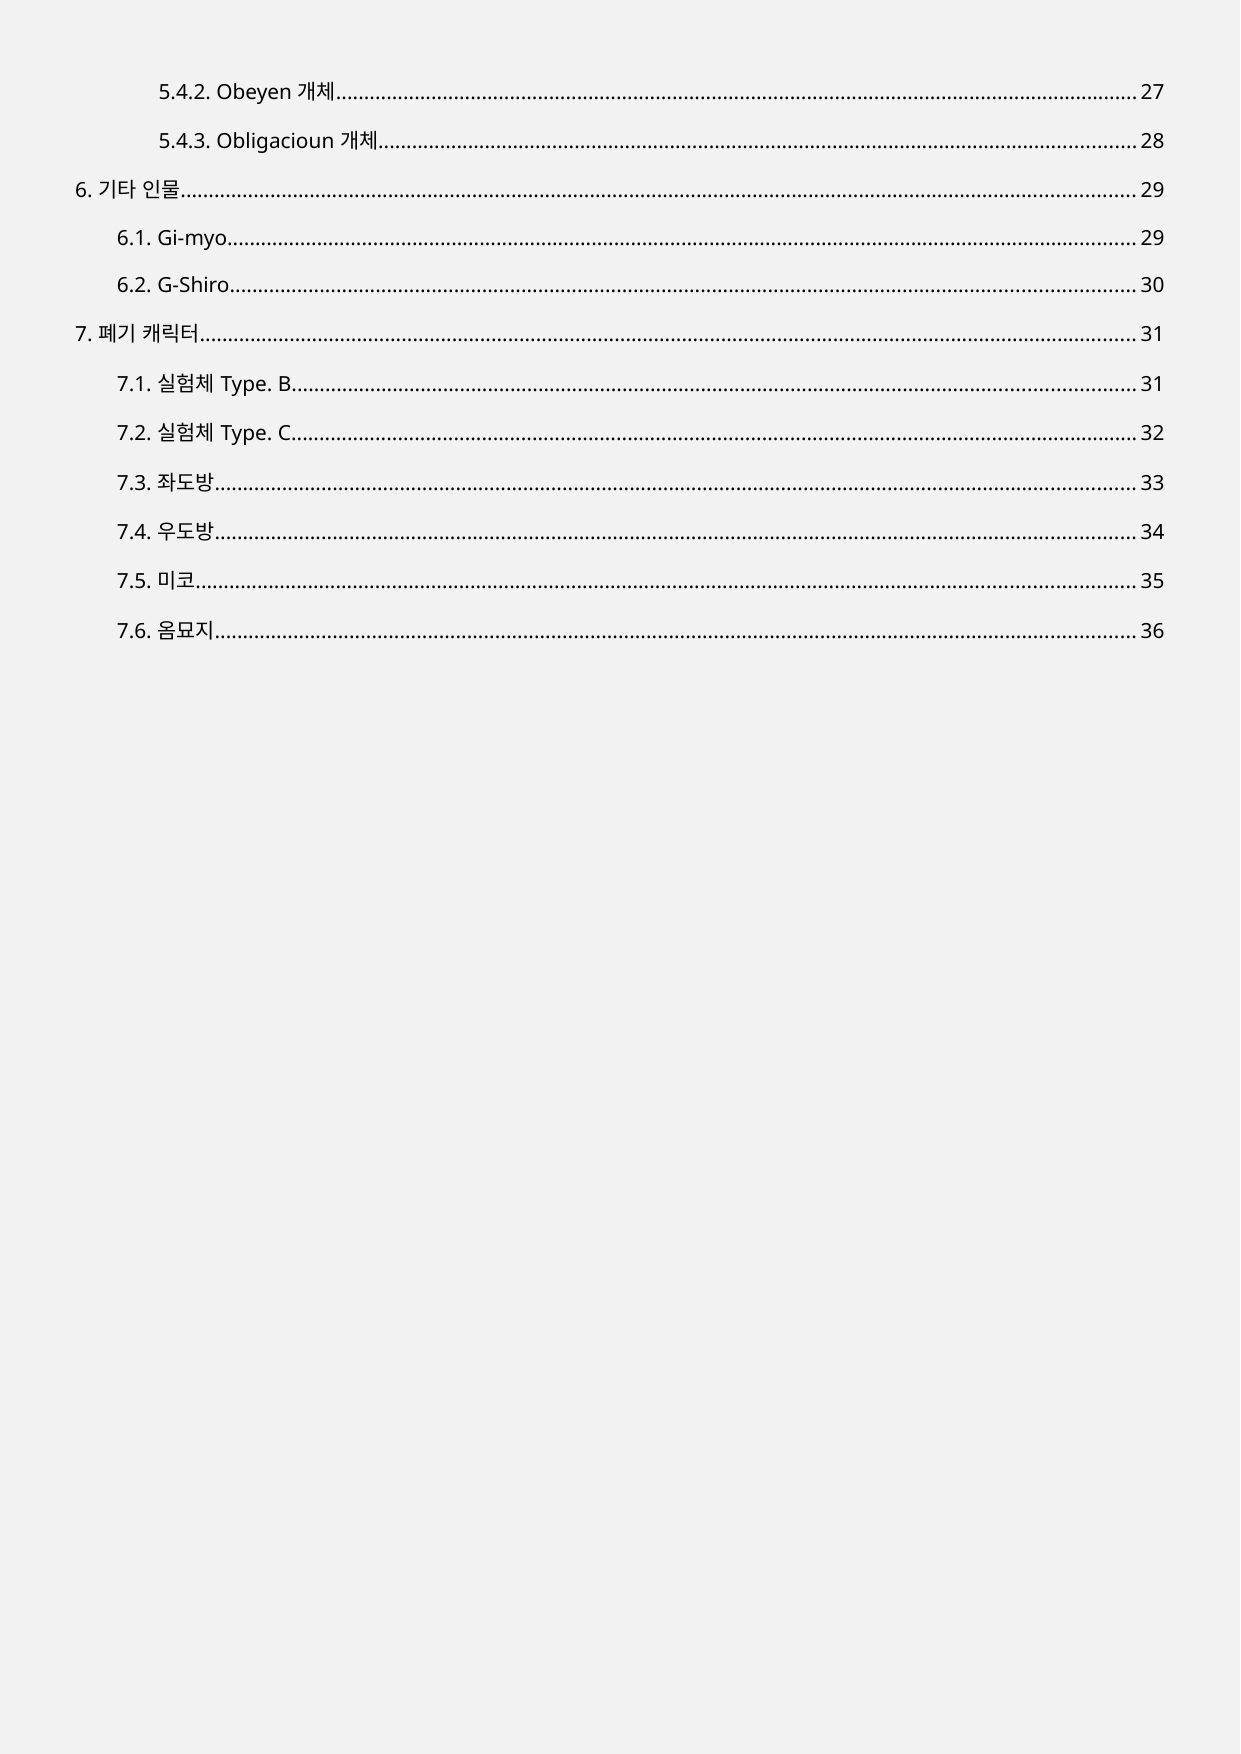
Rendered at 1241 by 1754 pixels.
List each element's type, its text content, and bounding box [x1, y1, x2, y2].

text 6. 기타 인물 29 [75, 174, 1165, 204]
text 5.4.2. Obeyen 개체 27 [158, 75, 1165, 105]
text 7.3. 좌도방 33 [117, 466, 1165, 496]
text 7.2. 실험체 Type. C 32 [117, 416, 1165, 447]
text 7.6. 옴묘지 36 [117, 614, 1165, 644]
text 7. 폐기 캐릭터 31 [75, 318, 1165, 348]
text 7.5. 미코 35 [117, 564, 1165, 595]
text 6.2. G-Shiro 30 [117, 270, 1165, 299]
text 7.1. 실험체 Type. B 31 [117, 367, 1165, 397]
text 5.4.3. Obligacioun 개체 28 [158, 124, 1165, 155]
text 7.4. 우도방 34 [117, 515, 1165, 546]
text 6.1. Gi-myo 29 [117, 223, 1165, 252]
